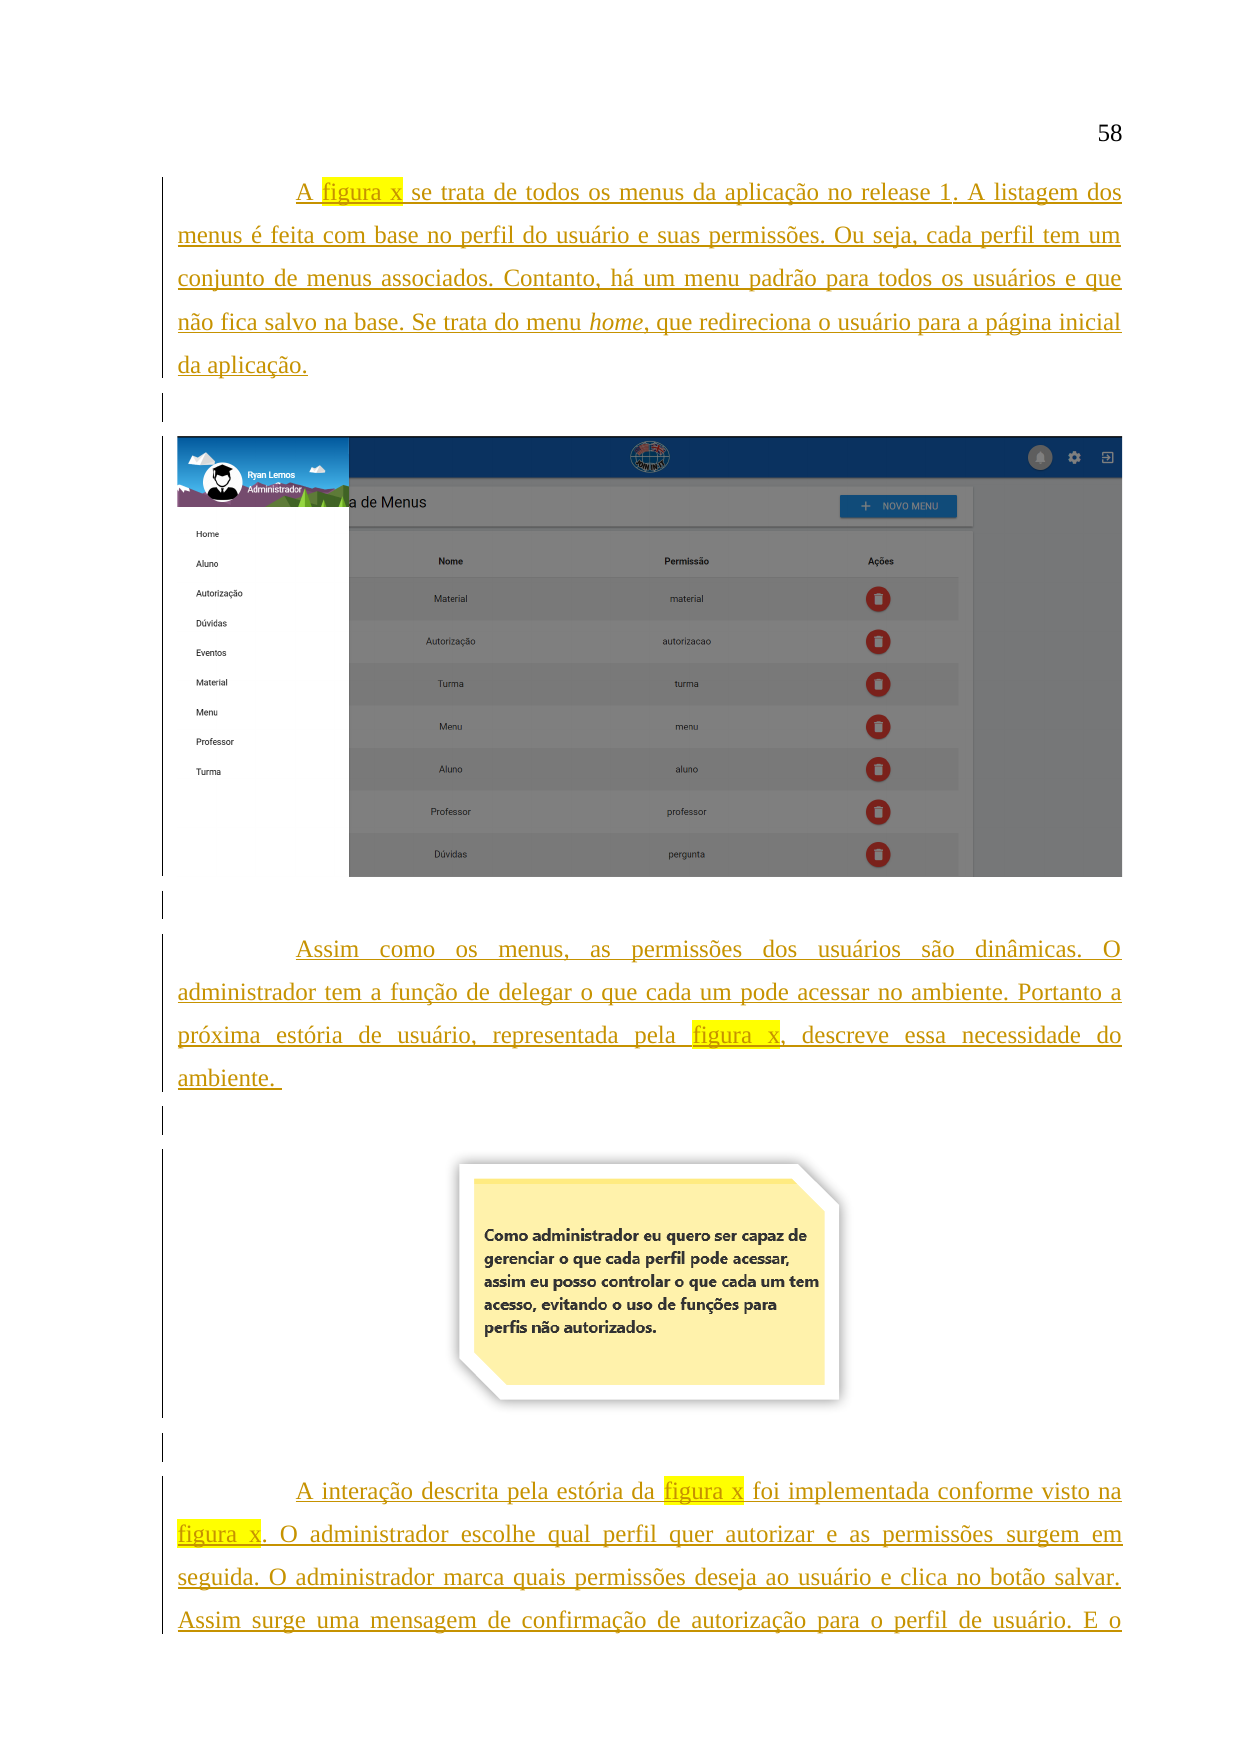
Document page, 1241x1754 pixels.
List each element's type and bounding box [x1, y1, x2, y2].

picture [475, 1179, 824, 1385]
picture [177, 436, 1123, 877]
